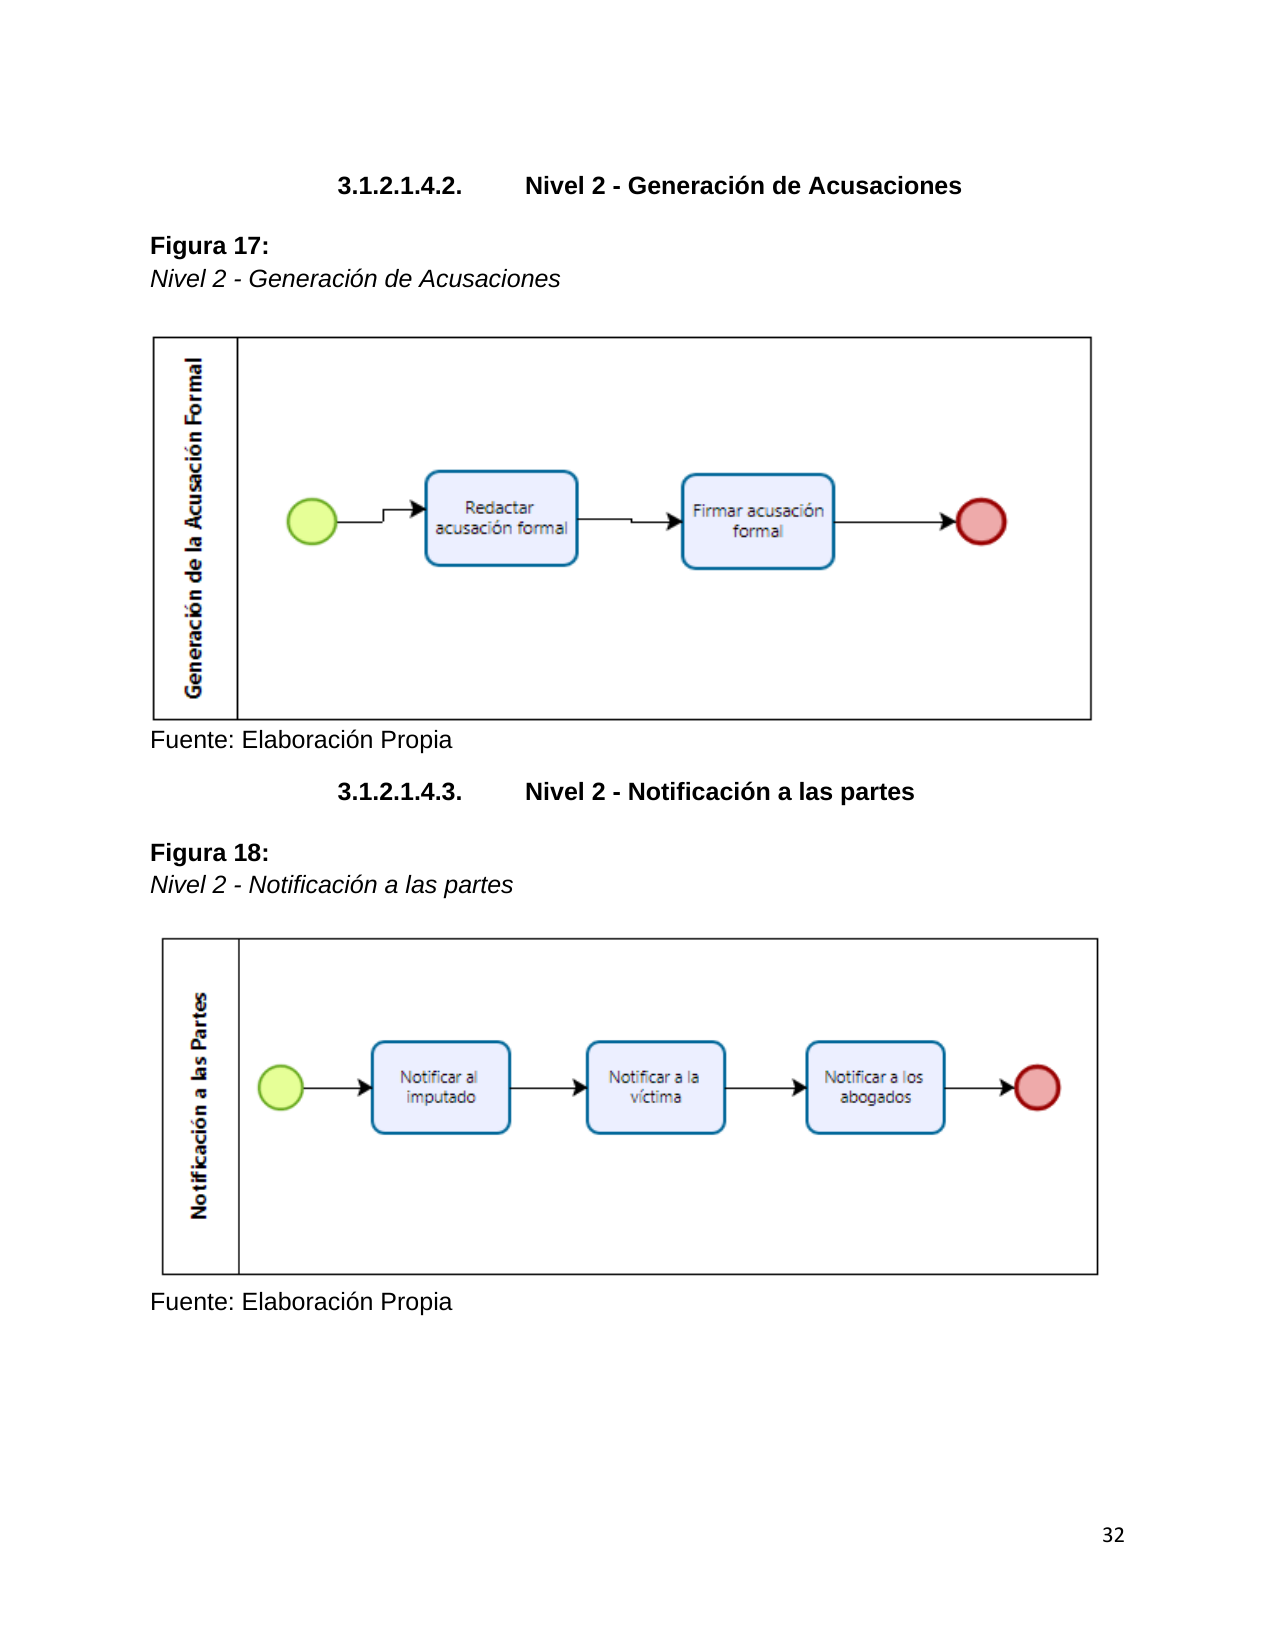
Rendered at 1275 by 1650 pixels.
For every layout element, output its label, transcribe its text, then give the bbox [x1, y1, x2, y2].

picture [150, 932, 1105, 1285]
picture [150, 326, 1097, 724]
subtitle Nivel 2 - Generación de Acusaciones [337, 171, 1125, 199]
text Figura 17: Nivel 2 - Generación de Acusaciones [150, 231, 1125, 293]
subtitle Nivel 2 - Notificación a las partes [337, 777, 1125, 806]
text Figura 18: Nivel 2 - Notificación a las partes [150, 837, 1125, 899]
